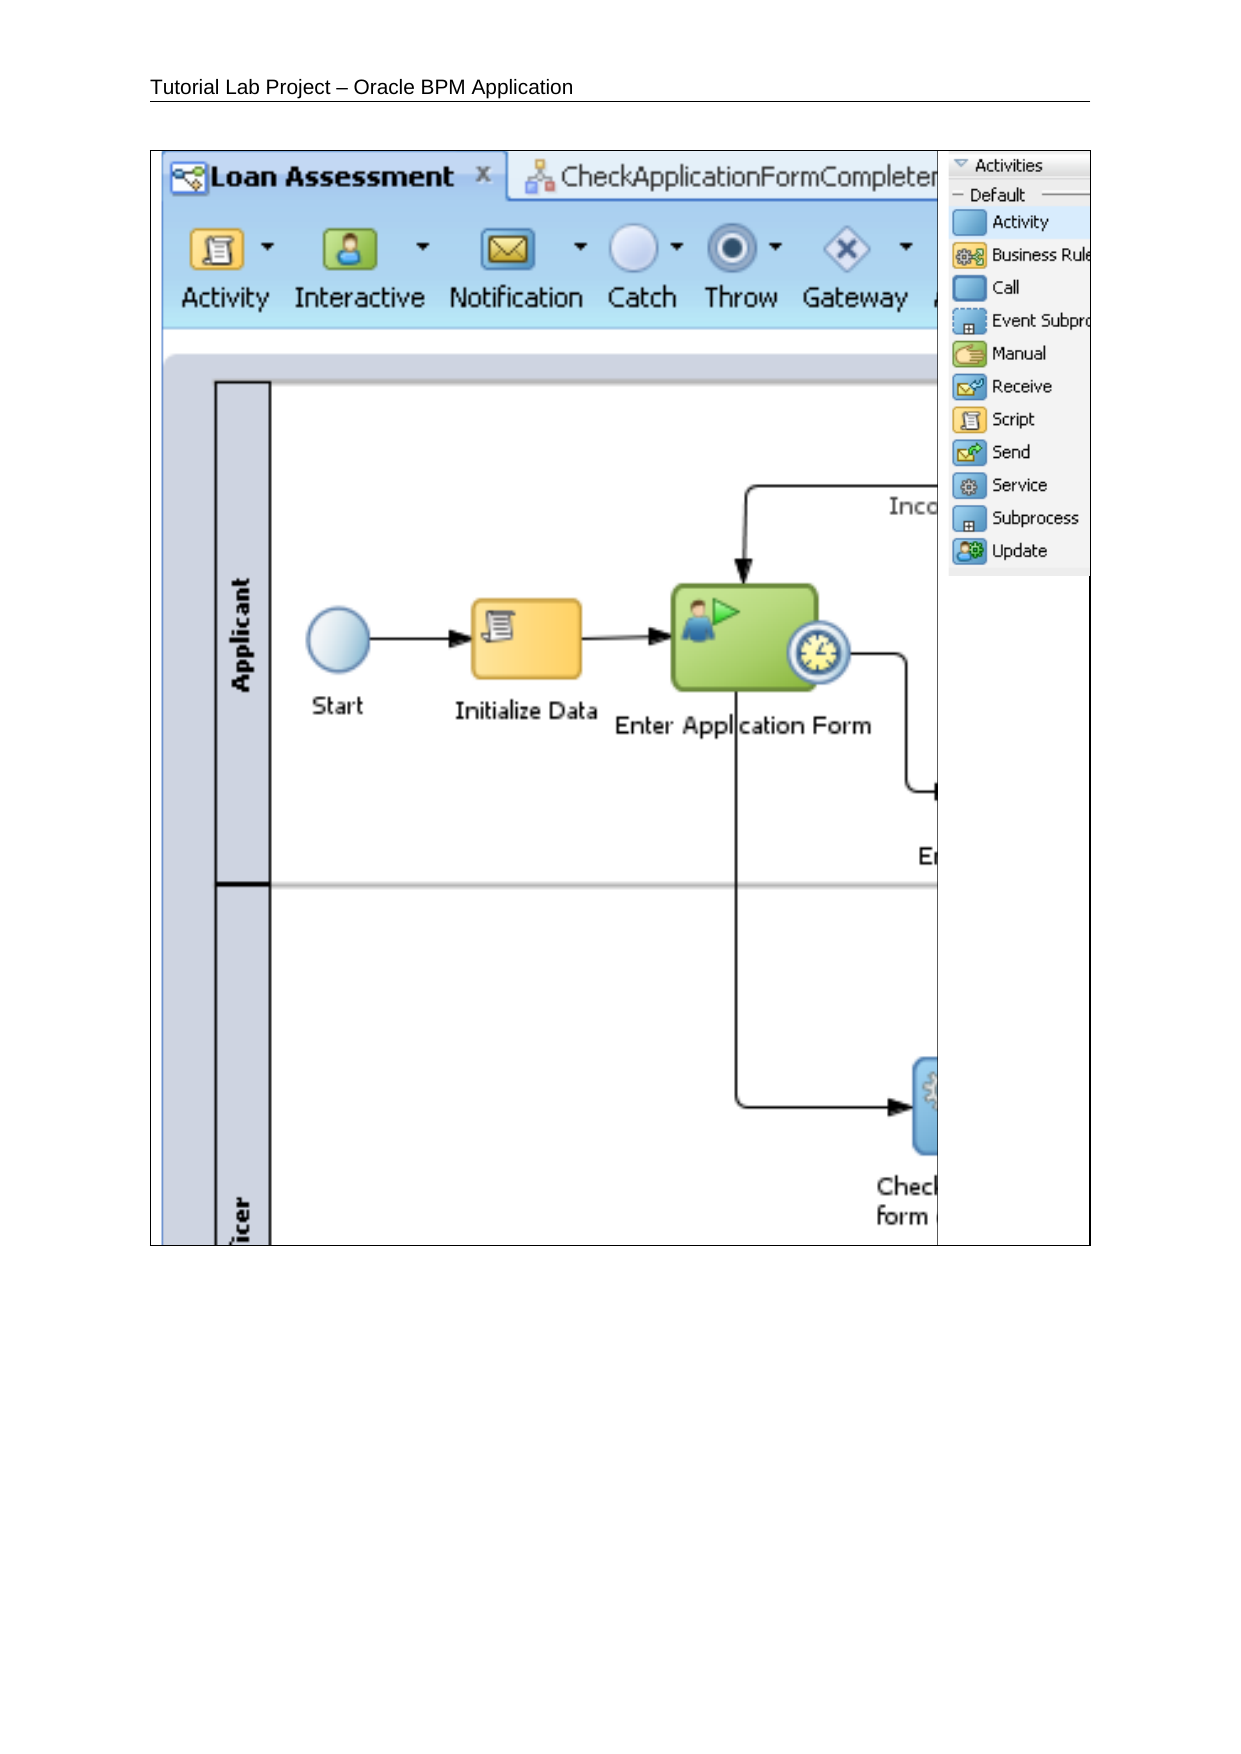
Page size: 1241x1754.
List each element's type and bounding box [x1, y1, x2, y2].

table_header [938, 151, 1089, 1245]
table_header [151, 151, 161, 1245]
picture [161, 151, 938, 1245]
picture [948, 151, 1090, 576]
